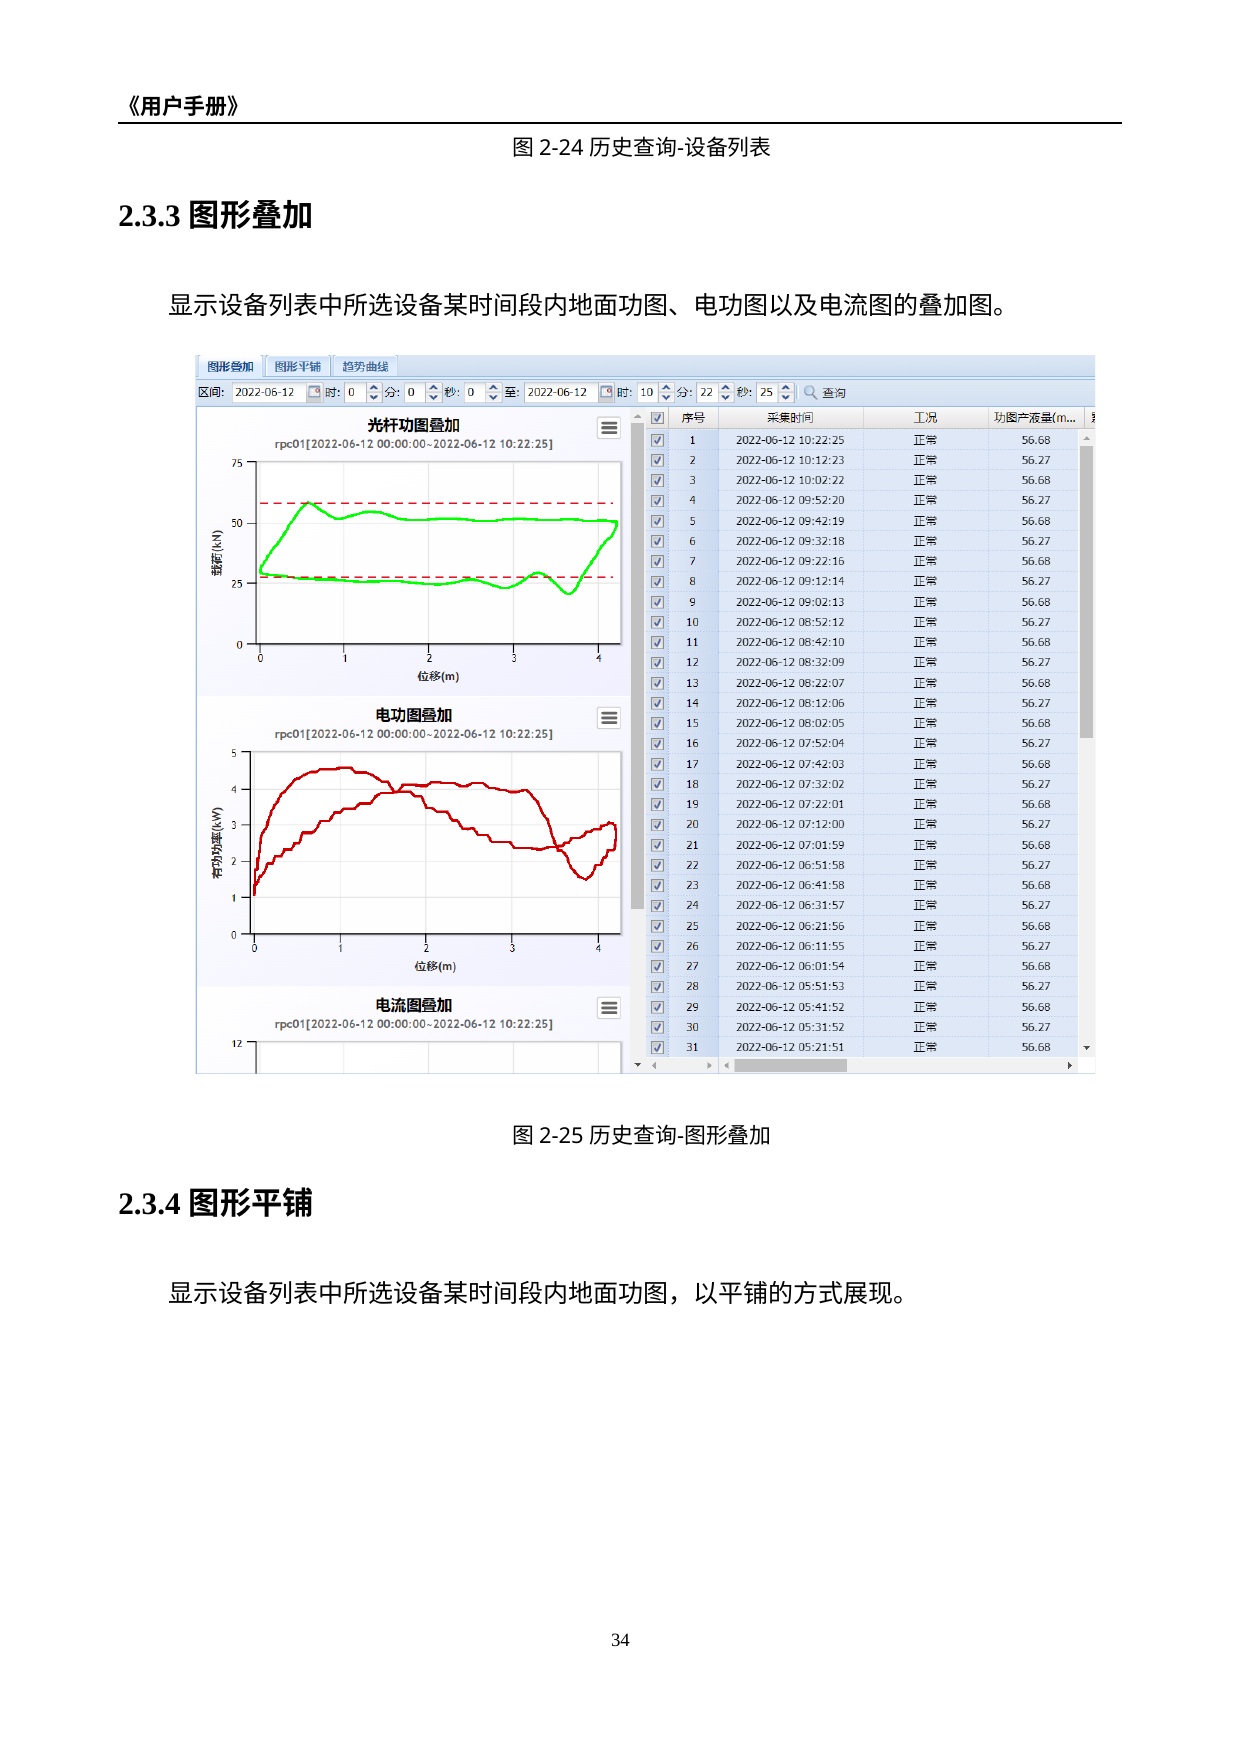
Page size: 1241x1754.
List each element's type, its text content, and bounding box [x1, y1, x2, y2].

subtitle 2.3.4 图形平铺 [118, 1167, 1122, 1235]
picture [195, 355, 1096, 1074]
text 图2-24 历史查询-设备列表 [118, 129, 1122, 163]
text 图2-25 历史查询-图形叠加 [118, 1117, 1122, 1151]
text 显示设备列表中所选设备某时间段内地面功图，以平铺的方式展现。 [118, 1257, 1122, 1325]
text 显示设备列表中所选设备某时间段内地面功图、电功图以及电流图的叠加图。 [118, 270, 1122, 338]
subtitle 2.3.3 图形叠加 [118, 179, 1122, 247]
